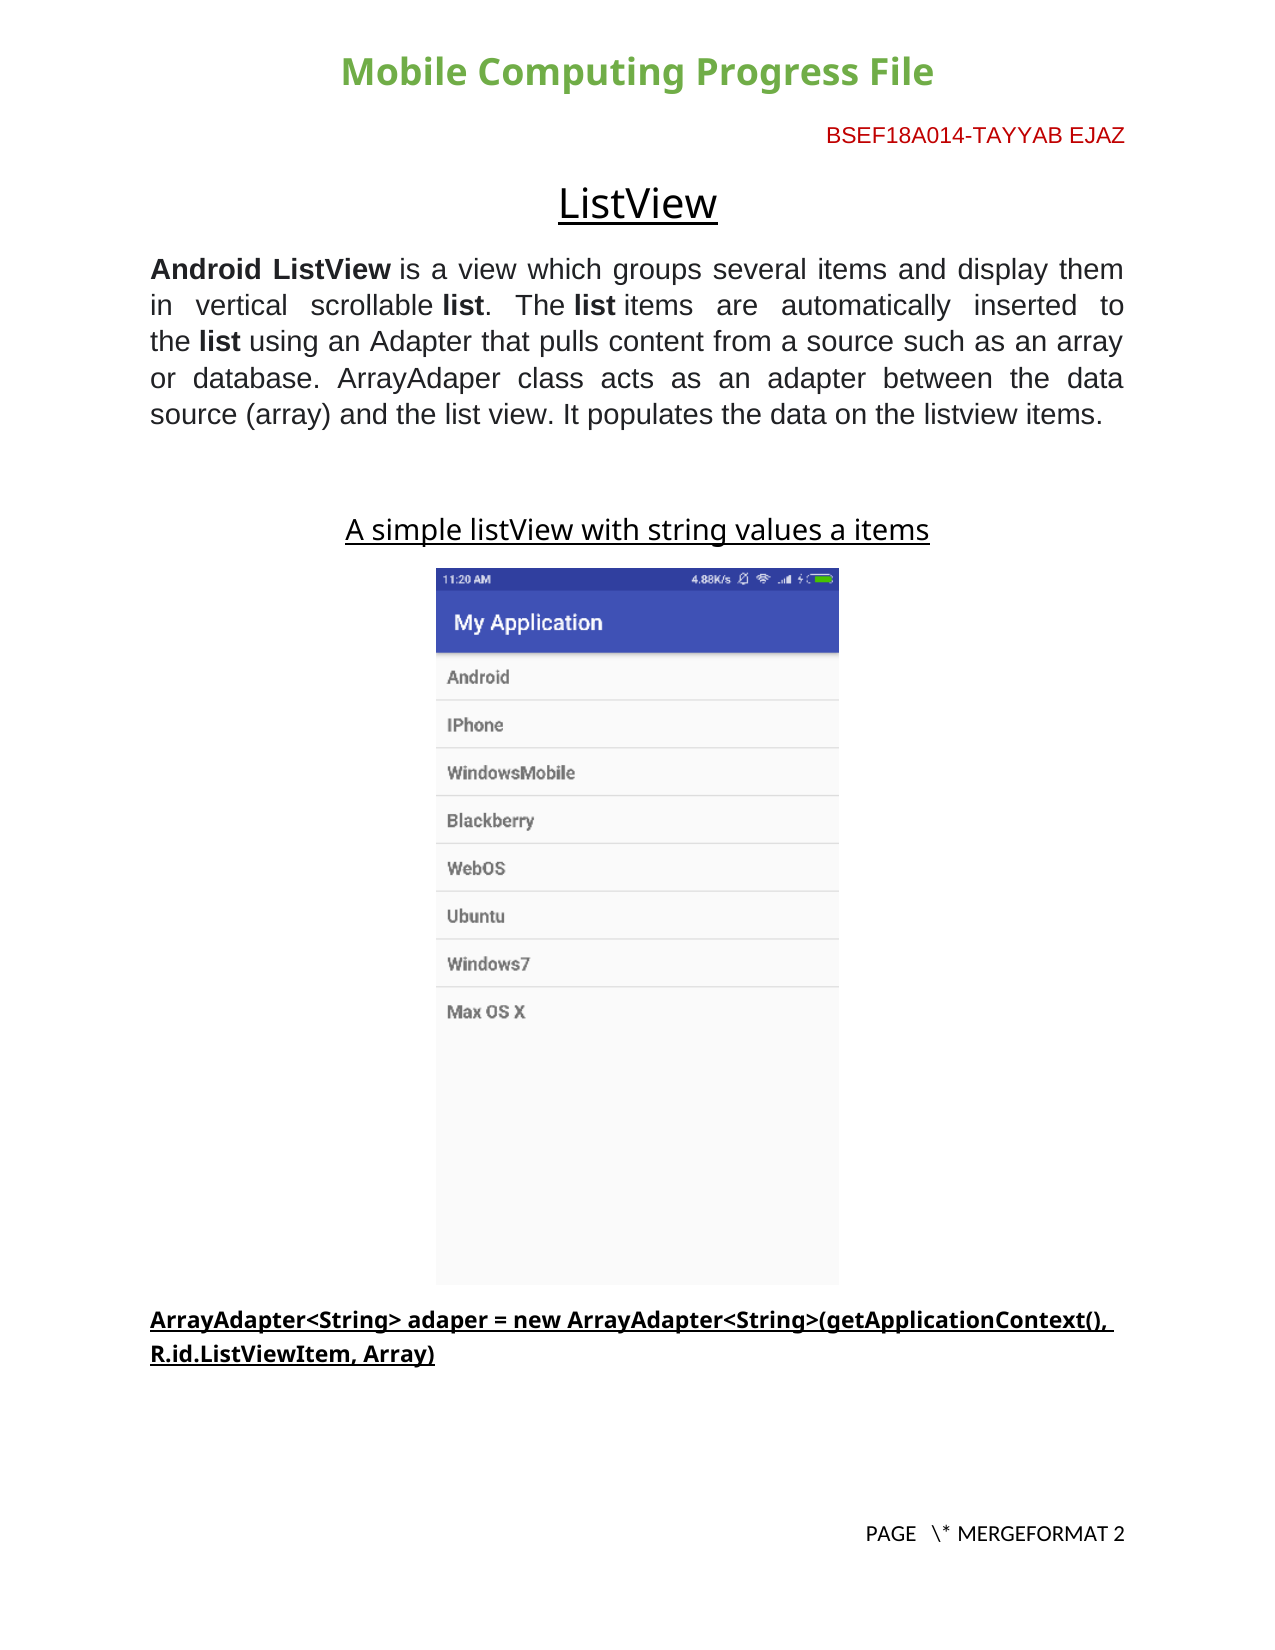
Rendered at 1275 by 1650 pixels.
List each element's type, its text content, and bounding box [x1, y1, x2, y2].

text Android ListView is a view which groups several items and display them in vertical scrollable list. The list items are automatically inserted to the list using an Adapter that pulls content from a source such as an array or database. ArrayAdaper class acts as an adapter between the data source (array) and the list view. It populates the data on the listview items. [150, 286, 1125, 325]
text ArrayAdapter<String> adaper = new ArrayAdapter<String>(getApplicationContext(), R.id.ListViewItem, Array) [150, 1304, 1125, 1369]
text Android ListView is a view which groups several items and display them in vertical scrollable list. The list items are automatically inserted to the list using an Adapter that pulls content from a source such as an array or database. ArrayAdaper class acts as an adapter between the data source (array) and the list view. It populates the data on the listview items. [150, 394, 1125, 430]
text ListView [150, 174, 1125, 231]
text A simple listView with string values a items [150, 509, 1125, 549]
picture [436, 568, 839, 1285]
